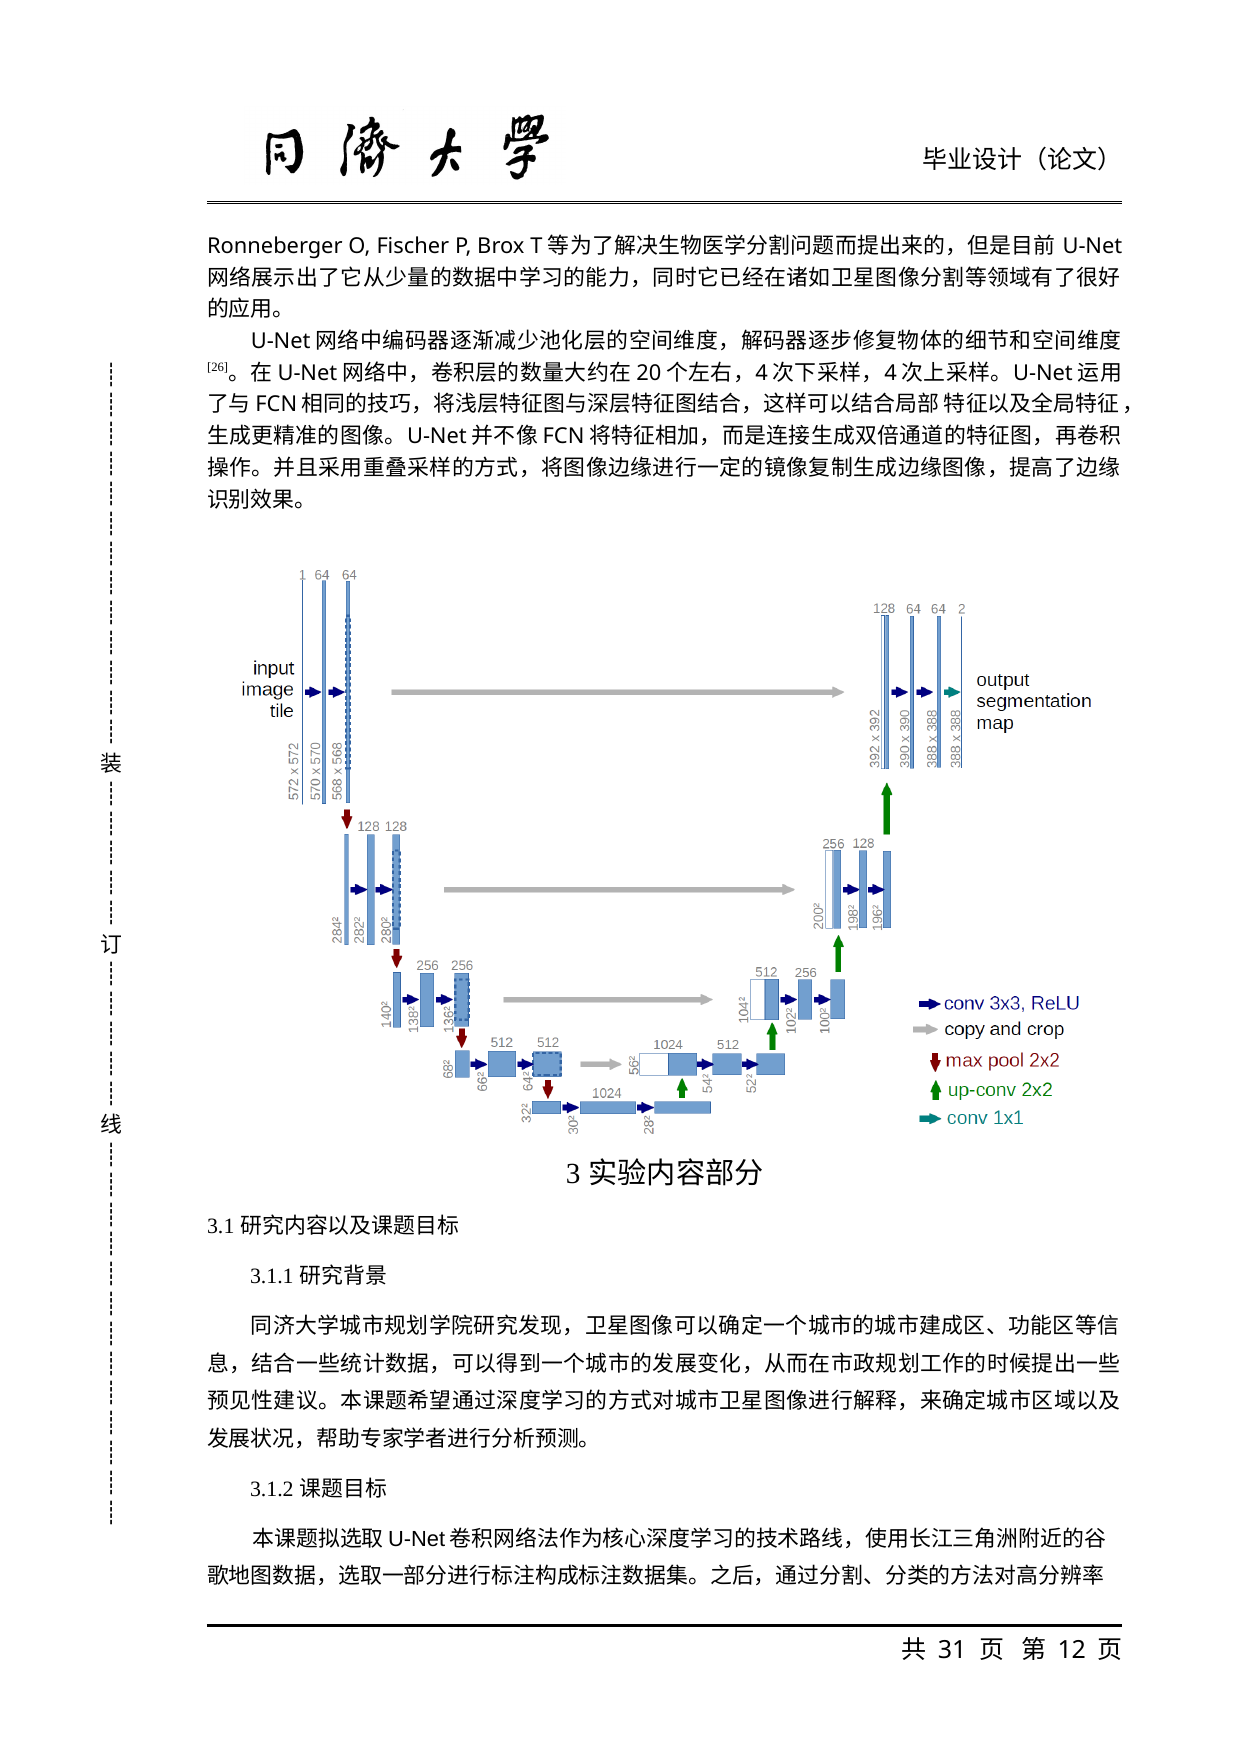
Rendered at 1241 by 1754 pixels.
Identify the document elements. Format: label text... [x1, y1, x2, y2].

subtitle 3.1.2 课题目标 [207, 1466, 1122, 1503]
picture [231, 564, 1098, 1141]
subtitle 3.1.1 研究背景 [207, 1253, 1122, 1291]
subtitle 3.1 研究内容以及课题目标 [207, 1203, 1122, 1241]
text U-Net网络中编码器逐渐减少池化层的空间维度，解码器逐步修复物体的细节和空间维度[26]。在U-Net网络中，卷积层的数量大约在20个左右，4次下采样，4次上采样。U-Net运用了与FCN相同的技巧，将浅层特征图与深层特征图结合，这样可以结合局部 特征以及全局特征，生成更精准的图像。U-Net并不像FCN将特征相加，而是连接生成双倍通道的特征图，再卷积操作。并且采用重叠采样的方式，将图像边缘进行一定的镜像复制生成边缘图像，提高了边缘识别效果。 [207, 323, 1122, 513]
text 同济大学城市规划学院研究发现，卫星图像可以确定一个城市的城市建成区、功能区等信息，结合一些统计数据，可以得到一个城市的发展变化，从而在市政规划工作的时候提出一些预见性建议。本课题希望通过深度学习的方式对城市卫星图像进行解释，来确定城市区域以及发展状况，帮助专家学者进行分析预测。 [207, 1303, 1122, 1453]
picture [244, 106, 567, 185]
